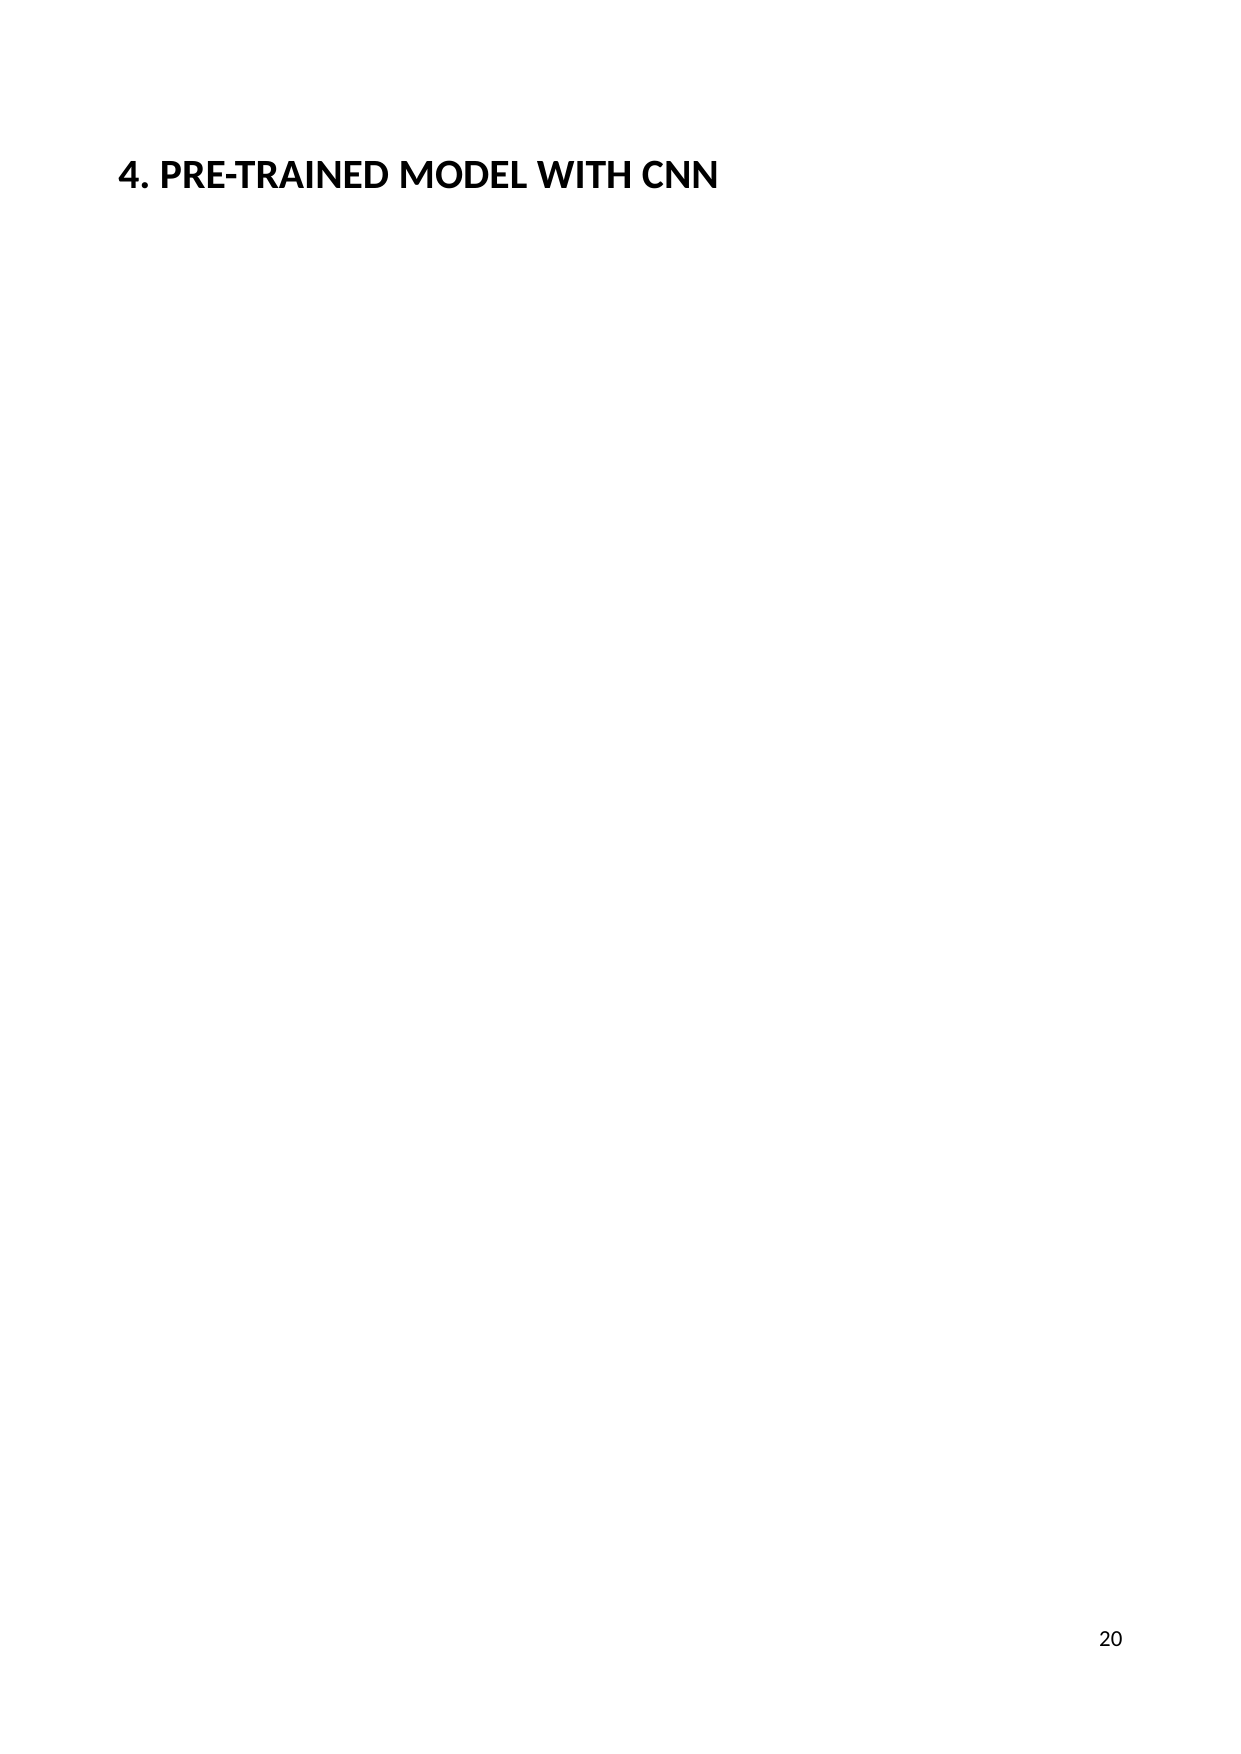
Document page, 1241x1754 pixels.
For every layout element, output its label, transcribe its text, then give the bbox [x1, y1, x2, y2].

subtitle 4. PRE-TRAINED MODEL WITH CNN [118, 148, 1122, 198]
